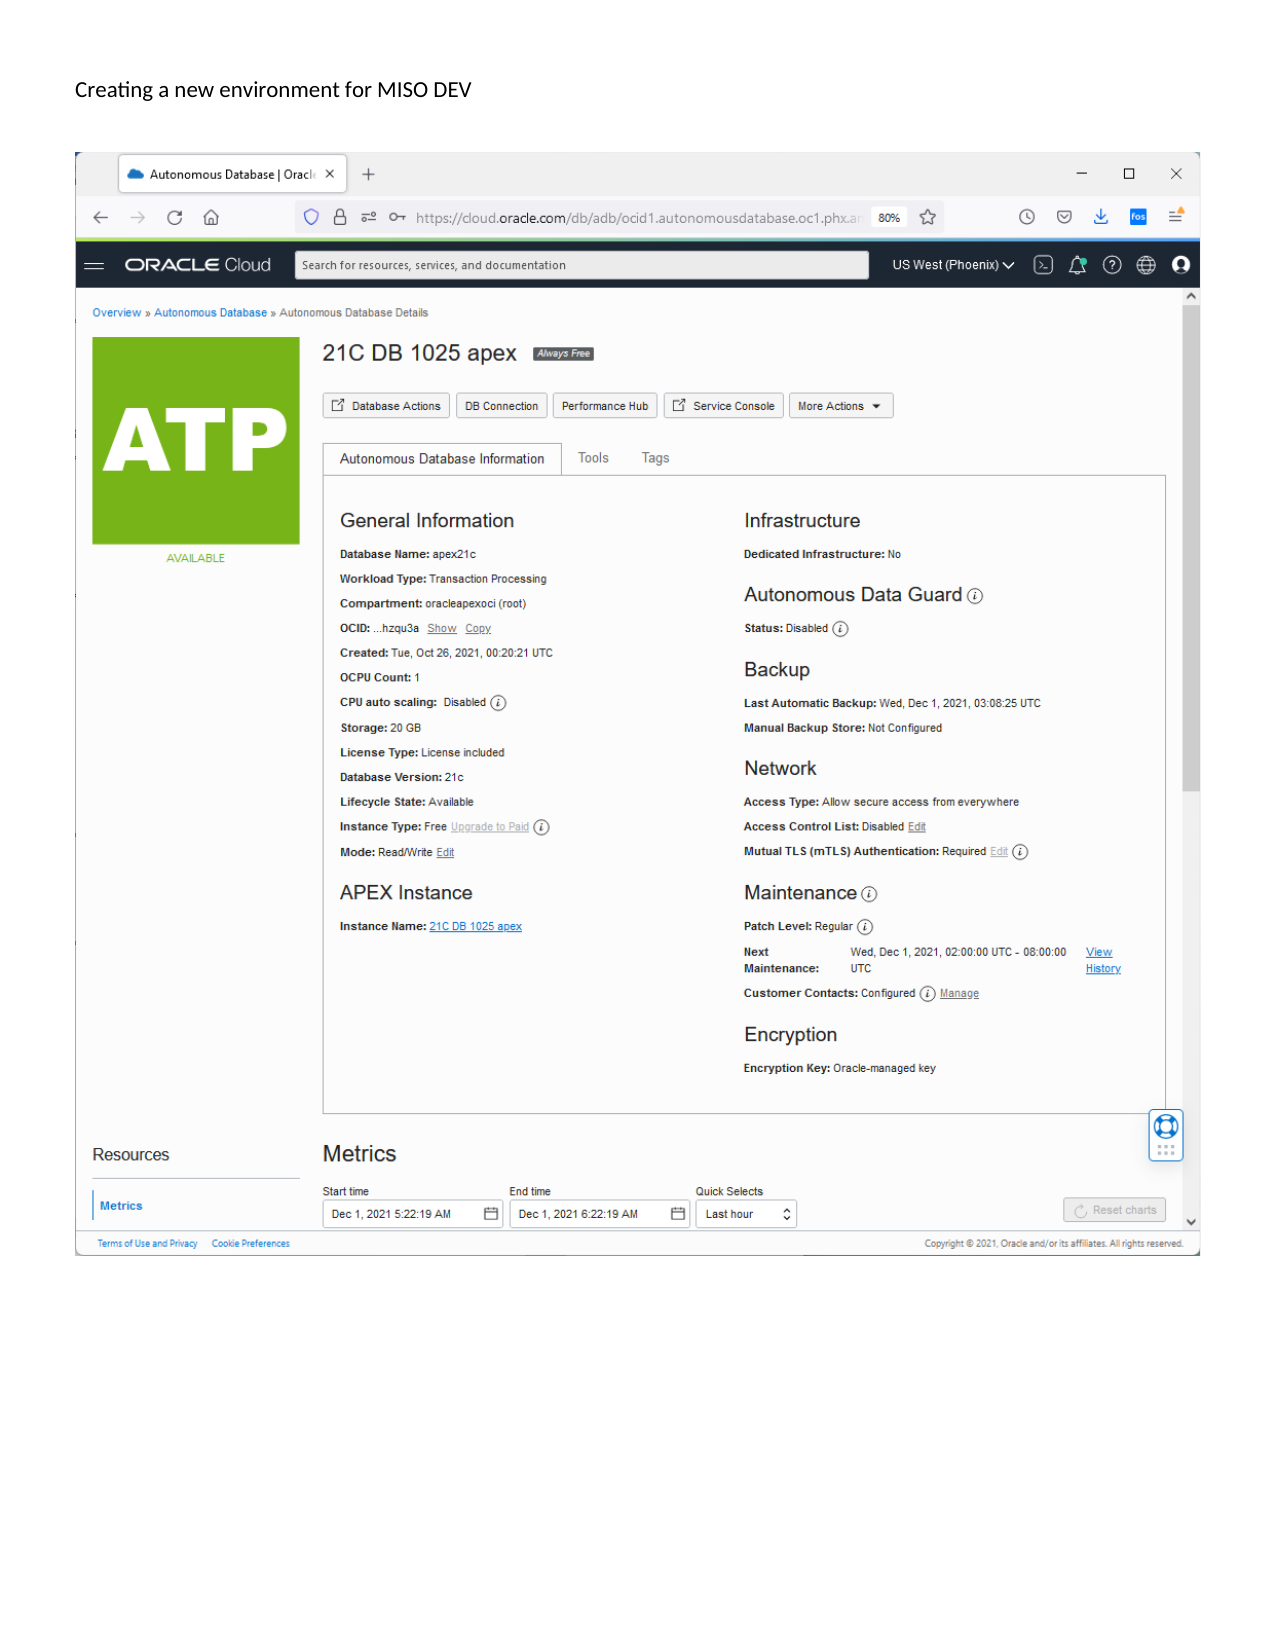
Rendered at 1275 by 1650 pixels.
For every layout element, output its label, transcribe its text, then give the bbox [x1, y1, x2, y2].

text Creating a new environment for MISO DEV [75, 75, 1200, 103]
picture [75, 152, 1200, 1256]
